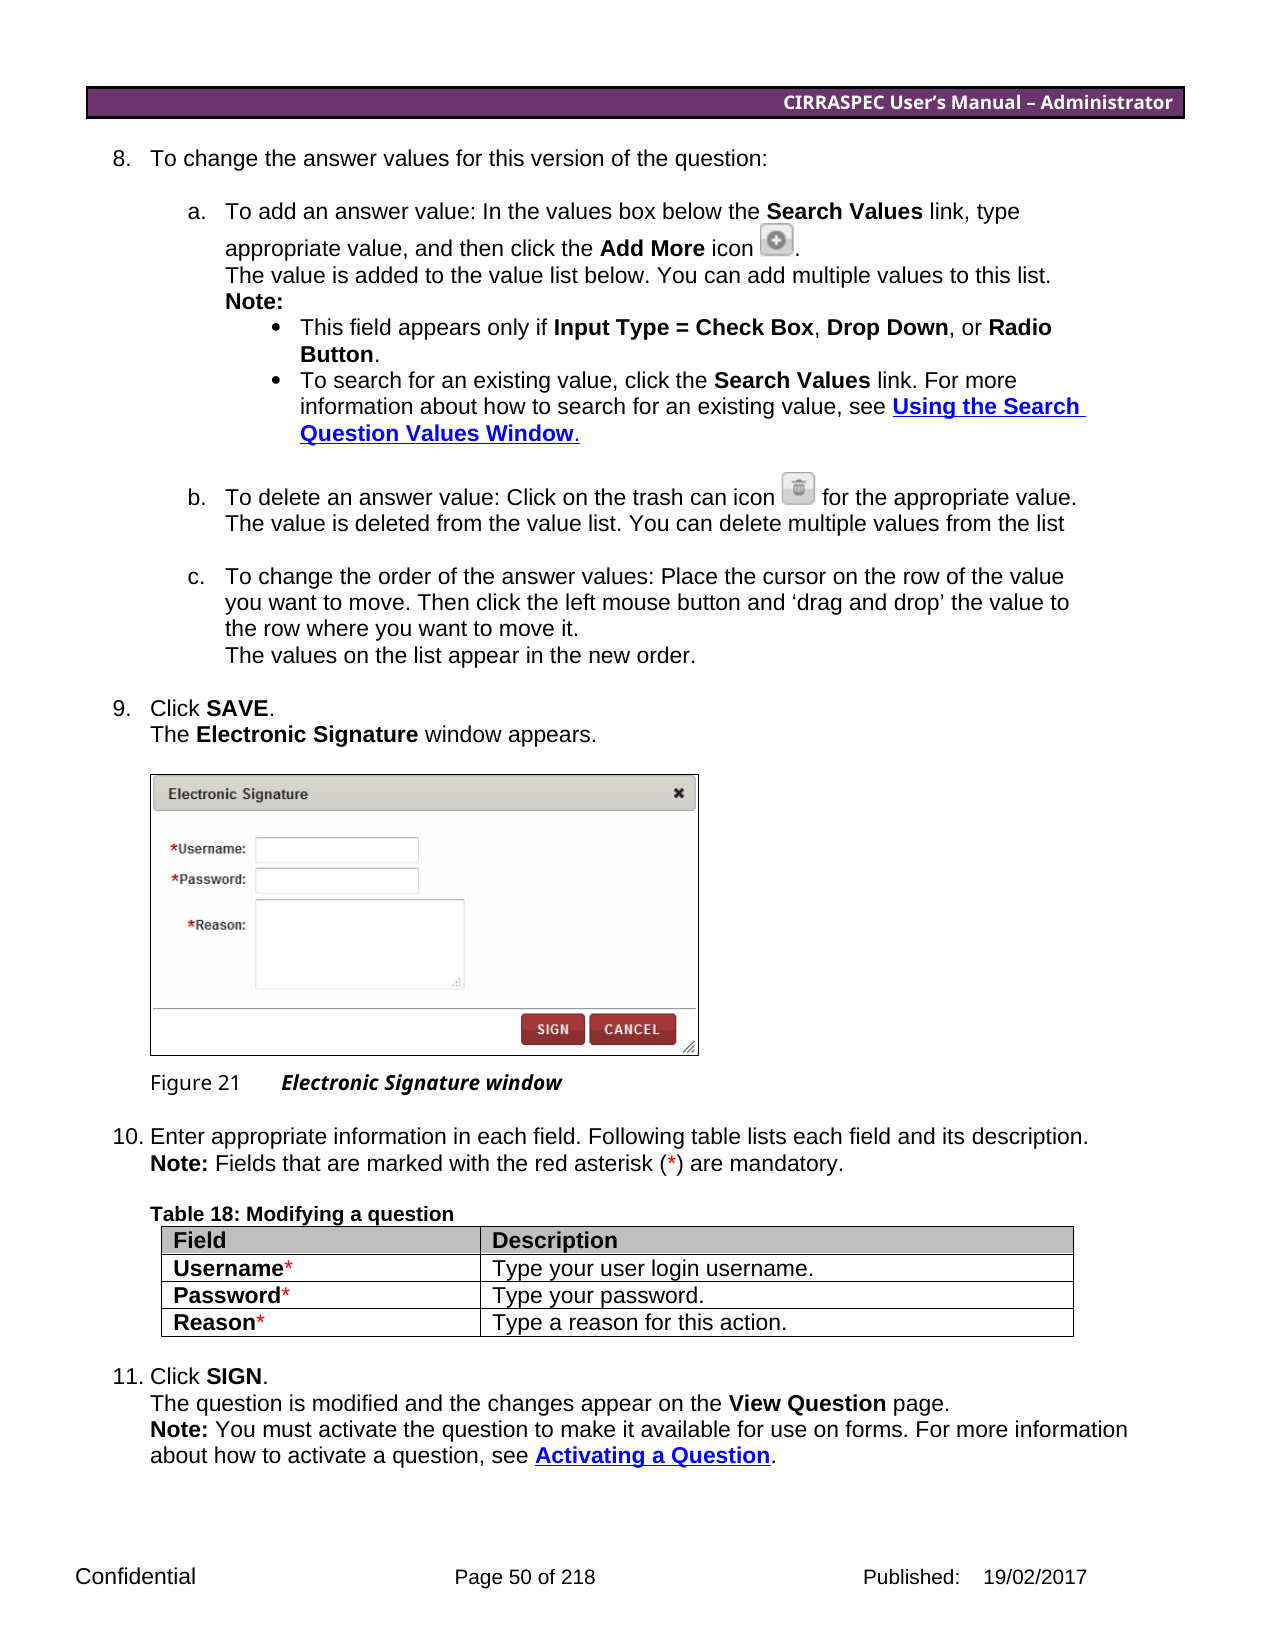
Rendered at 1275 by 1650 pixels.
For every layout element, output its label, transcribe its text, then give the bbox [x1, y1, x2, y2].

list To change the answer values for this version of the question: [112, 145, 1106, 171]
list Click SIGN. [112, 1363, 1181, 1389]
list This field appears only if Input Type = Check Box, Drop Down, or Radio Button. [272, 314, 1106, 367]
text The question is modified and the changes appear on the View Question page. Note: You must activate the question to make it available for use on forms. For more information about how to activate a question, see Activating a Question. [150, 1389, 1143, 1495]
picture [781, 472, 816, 505]
list To search for an existing value, click the Search Values link. For more information about how to search for an existing value, see Using the Search Question Values Window. [272, 367, 1106, 472]
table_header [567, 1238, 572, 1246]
text Electronic Signature window [150, 1068, 1181, 1097]
text Note: Fields that are marked with the red asterisk (*) are mandatory. [75, 1149, 1124, 1176]
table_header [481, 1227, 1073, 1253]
list To change the order of the answer values: Place the cursor on the row of the value you want to move. Then click the left mouse button and ‘drag and drop’ the value to the row where you want to move it. The values on the list appear in the new order. [187, 563, 1106, 694]
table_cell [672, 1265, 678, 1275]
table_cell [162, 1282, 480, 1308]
list Enter appropriate information in each field. Following table lists each field and its description. [112, 1123, 1124, 1149]
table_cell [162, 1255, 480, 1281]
text The value is added to the value list below. You can add multiple values to this list. [225, 262, 1106, 288]
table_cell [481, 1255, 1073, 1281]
list To add an answer value: In the values box below the Search Values link, type appropriate value, and then click the Add More icon . [187, 198, 1106, 262]
list To delete an answer value: Click on the trash can icon for the appropriate value. The value is deleted from the value list. You can delete multiple values from the list [187, 472, 1106, 563]
text Note: [225, 288, 1106, 314]
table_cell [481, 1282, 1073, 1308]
picture [151, 775, 698, 1055]
picture [760, 223, 794, 257]
text The Electronic Signature window appears. [150, 721, 1181, 747]
list Click SAVE. [112, 694, 1181, 721]
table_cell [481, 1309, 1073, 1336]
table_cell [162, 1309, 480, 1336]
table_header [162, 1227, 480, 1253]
